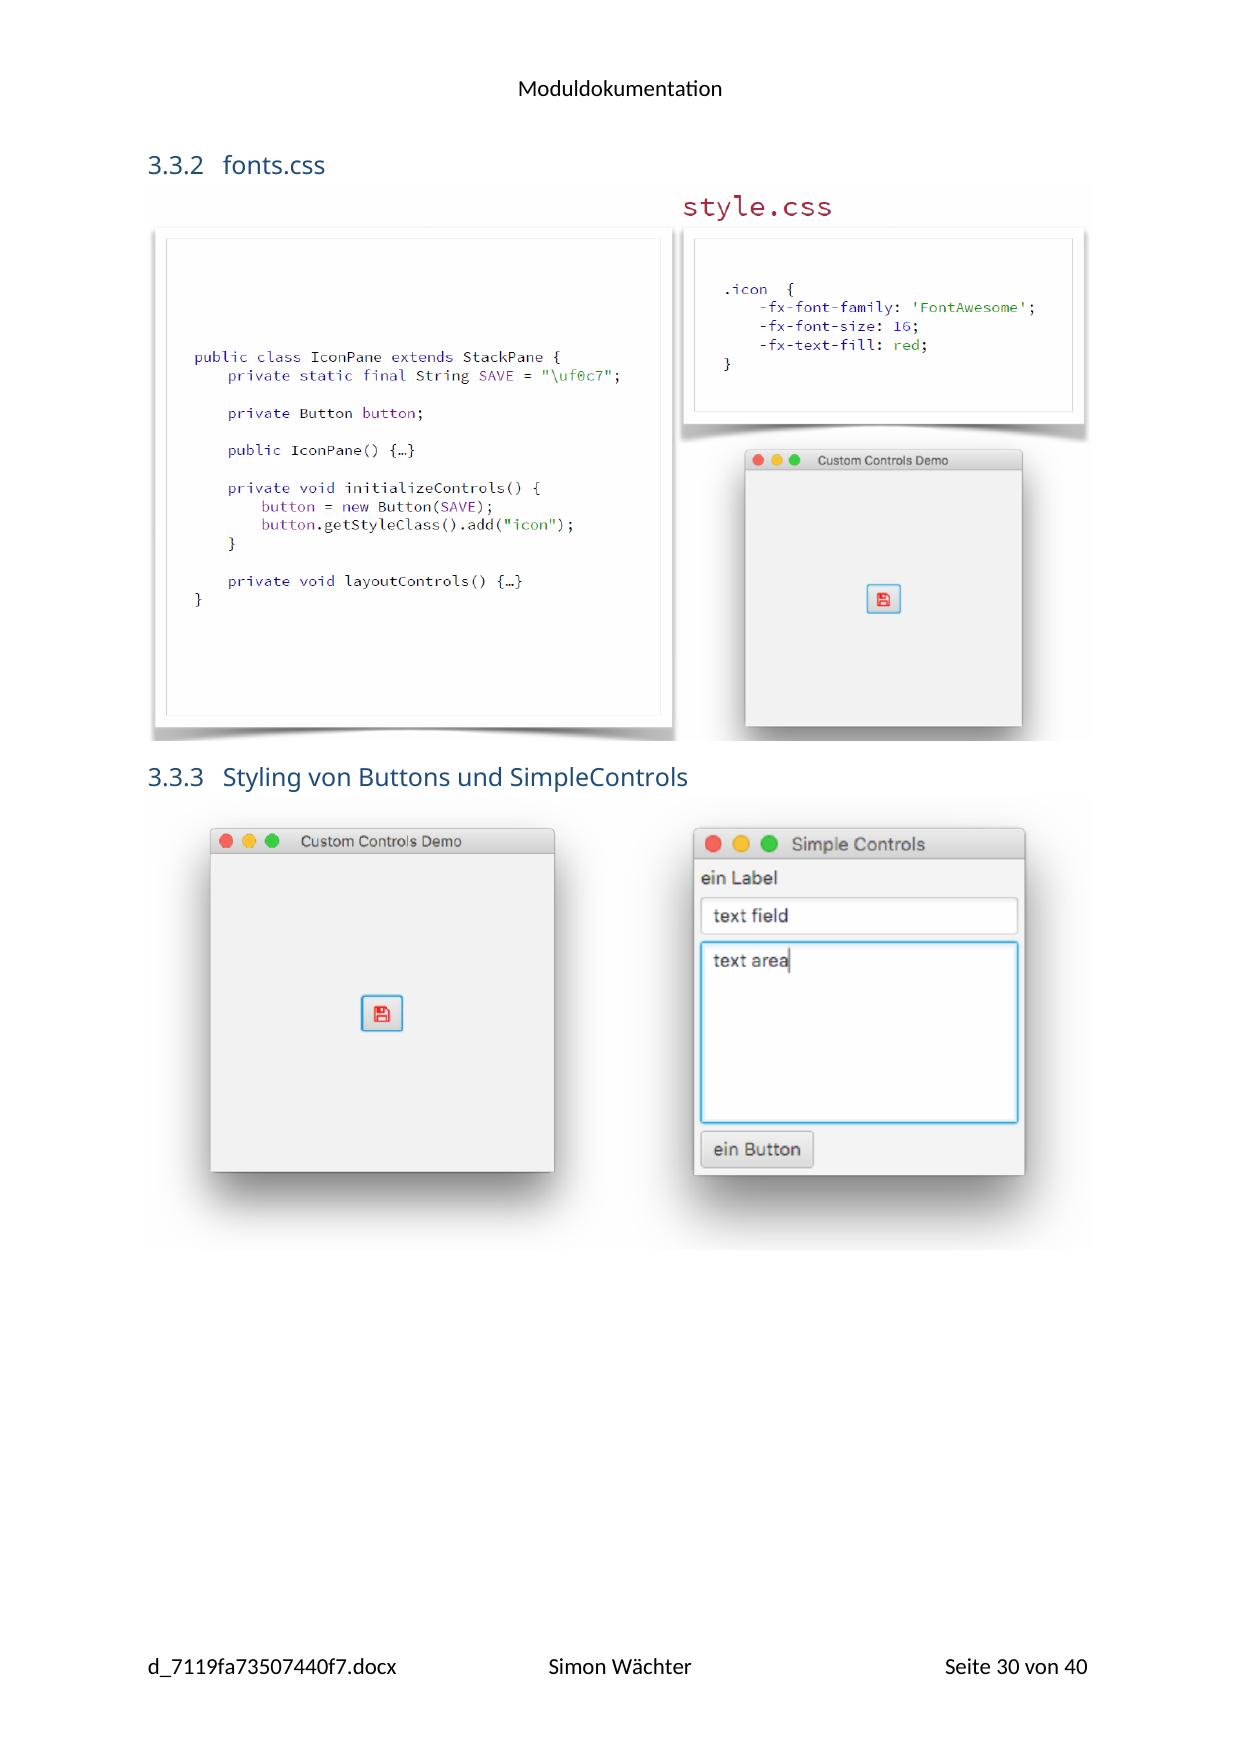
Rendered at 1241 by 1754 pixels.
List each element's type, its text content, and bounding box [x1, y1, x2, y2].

picture [147, 796, 1093, 1250]
subtitle Styling von Buttons und SimpleControls [148, 759, 1093, 794]
picture [147, 184, 1093, 741]
subtitle fonts.css [148, 148, 1093, 182]
